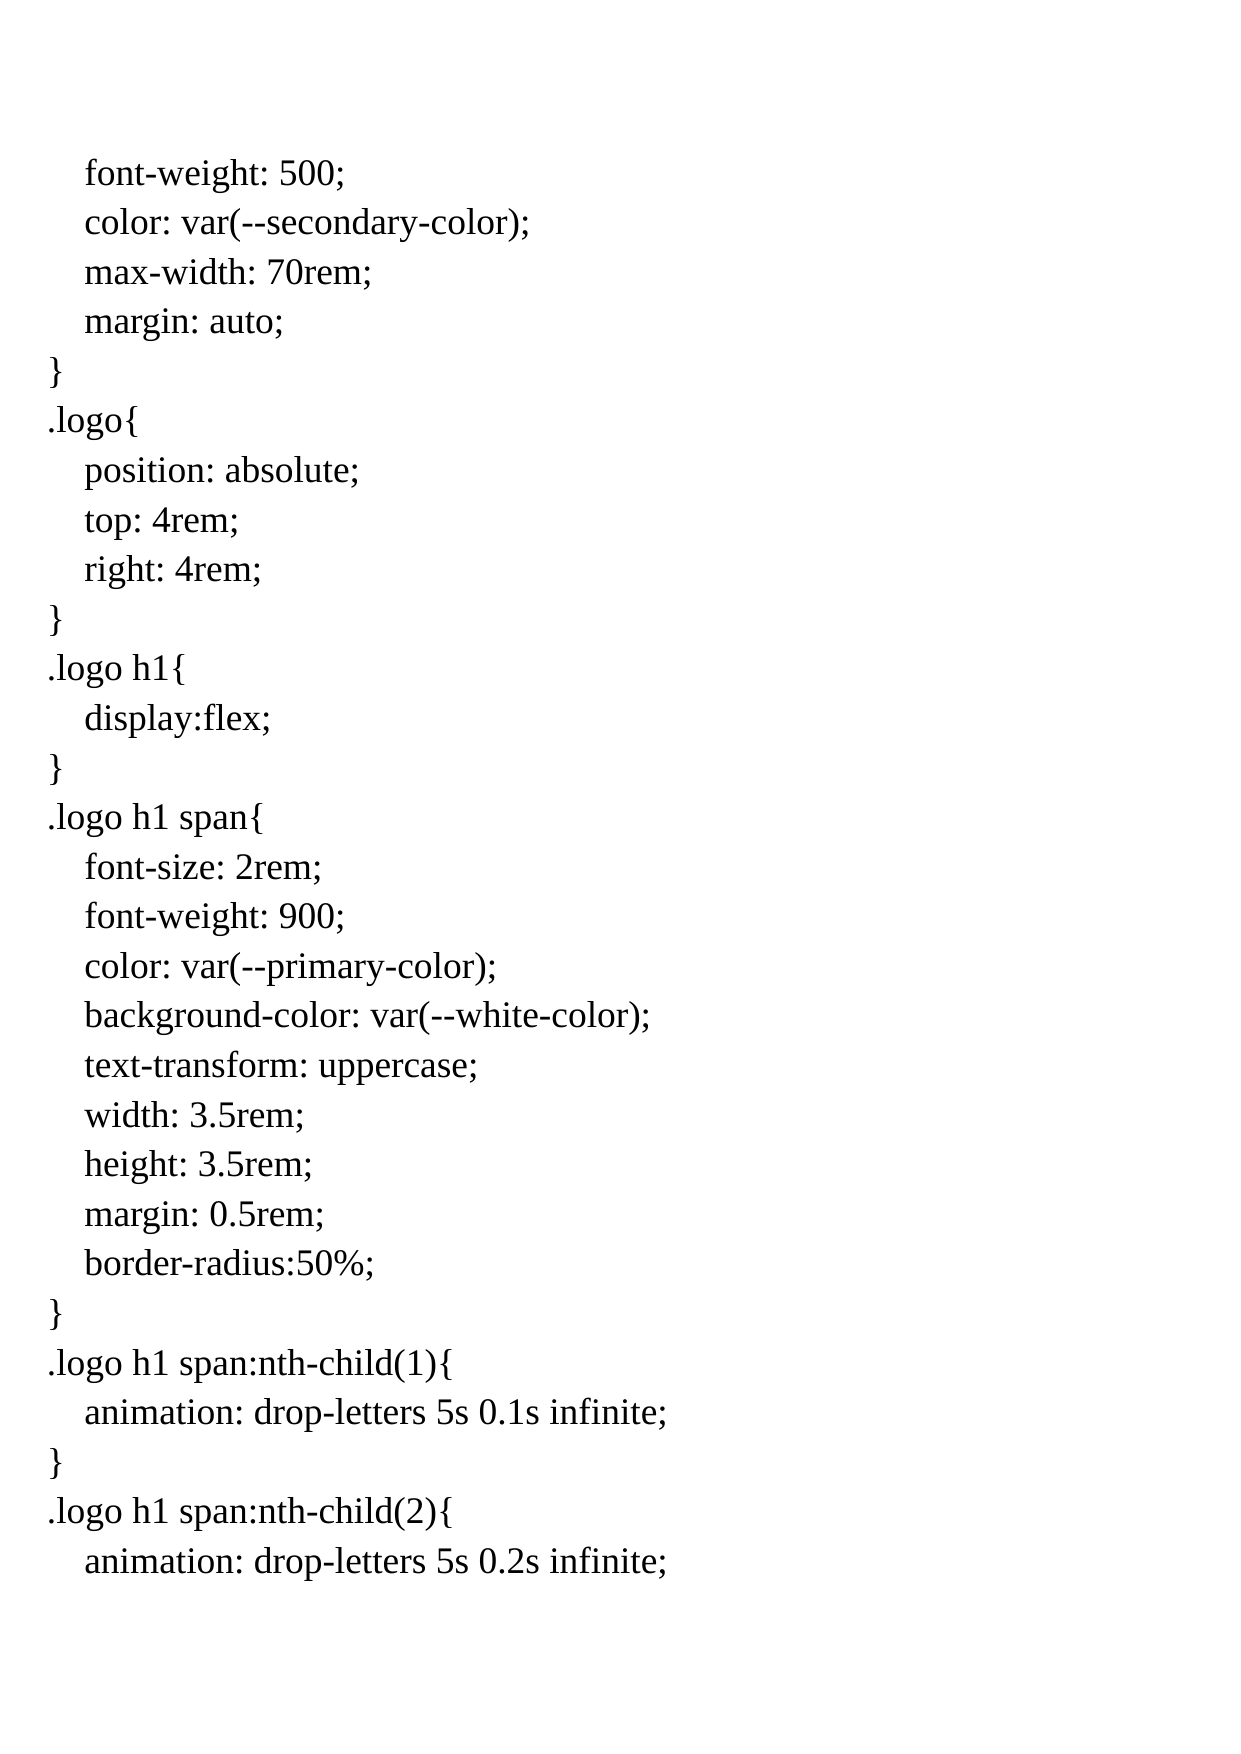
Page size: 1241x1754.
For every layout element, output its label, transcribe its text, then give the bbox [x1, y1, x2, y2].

text color: var(--primary-color); [47, 943, 1169, 986]
text background-color: var(--white-color); [47, 993, 1169, 1036]
text display:flex; [47, 695, 1169, 738]
text height: 3.5rem; [47, 1142, 1169, 1185]
text } [47, 596, 1169, 639]
text font-weight: 500; [47, 150, 1169, 193]
text width: 3.5rem; [47, 1092, 1169, 1135]
text } [47, 745, 1169, 788]
text border-radius:50%; [47, 1241, 1169, 1284]
text animation: drop-letters 5s 0.2s infinite; [47, 1538, 1169, 1581]
text font-weight: 900; [47, 894, 1169, 937]
text } [47, 1290, 1169, 1333]
text .logo h1 span:nth-child(2){ [47, 1489, 1169, 1532]
text text-transform: uppercase; [47, 1042, 1169, 1086]
text font-size: 2rem; [47, 844, 1169, 887]
text .logo h1 span{ [47, 794, 1169, 838]
text } [47, 1439, 1169, 1482]
text } [47, 348, 1169, 391]
text .logo h1 span:nth-child(1){ [47, 1340, 1169, 1383]
text margin: auto; [47, 299, 1169, 342]
text color: var(--secondary-color); [47, 199, 1169, 243]
text max-width: 70rem; [47, 249, 1169, 292]
text animation: drop-letters 5s 0.1s infinite; [47, 1389, 1169, 1433]
text position: absolute; [47, 447, 1169, 491]
text .logo h1{ [47, 646, 1169, 689]
text margin: 0.5rem; [47, 1191, 1169, 1234]
text top: 4rem; [47, 497, 1169, 540]
text .logo{ [47, 398, 1169, 441]
text right: 4rem; [47, 547, 1169, 590]
